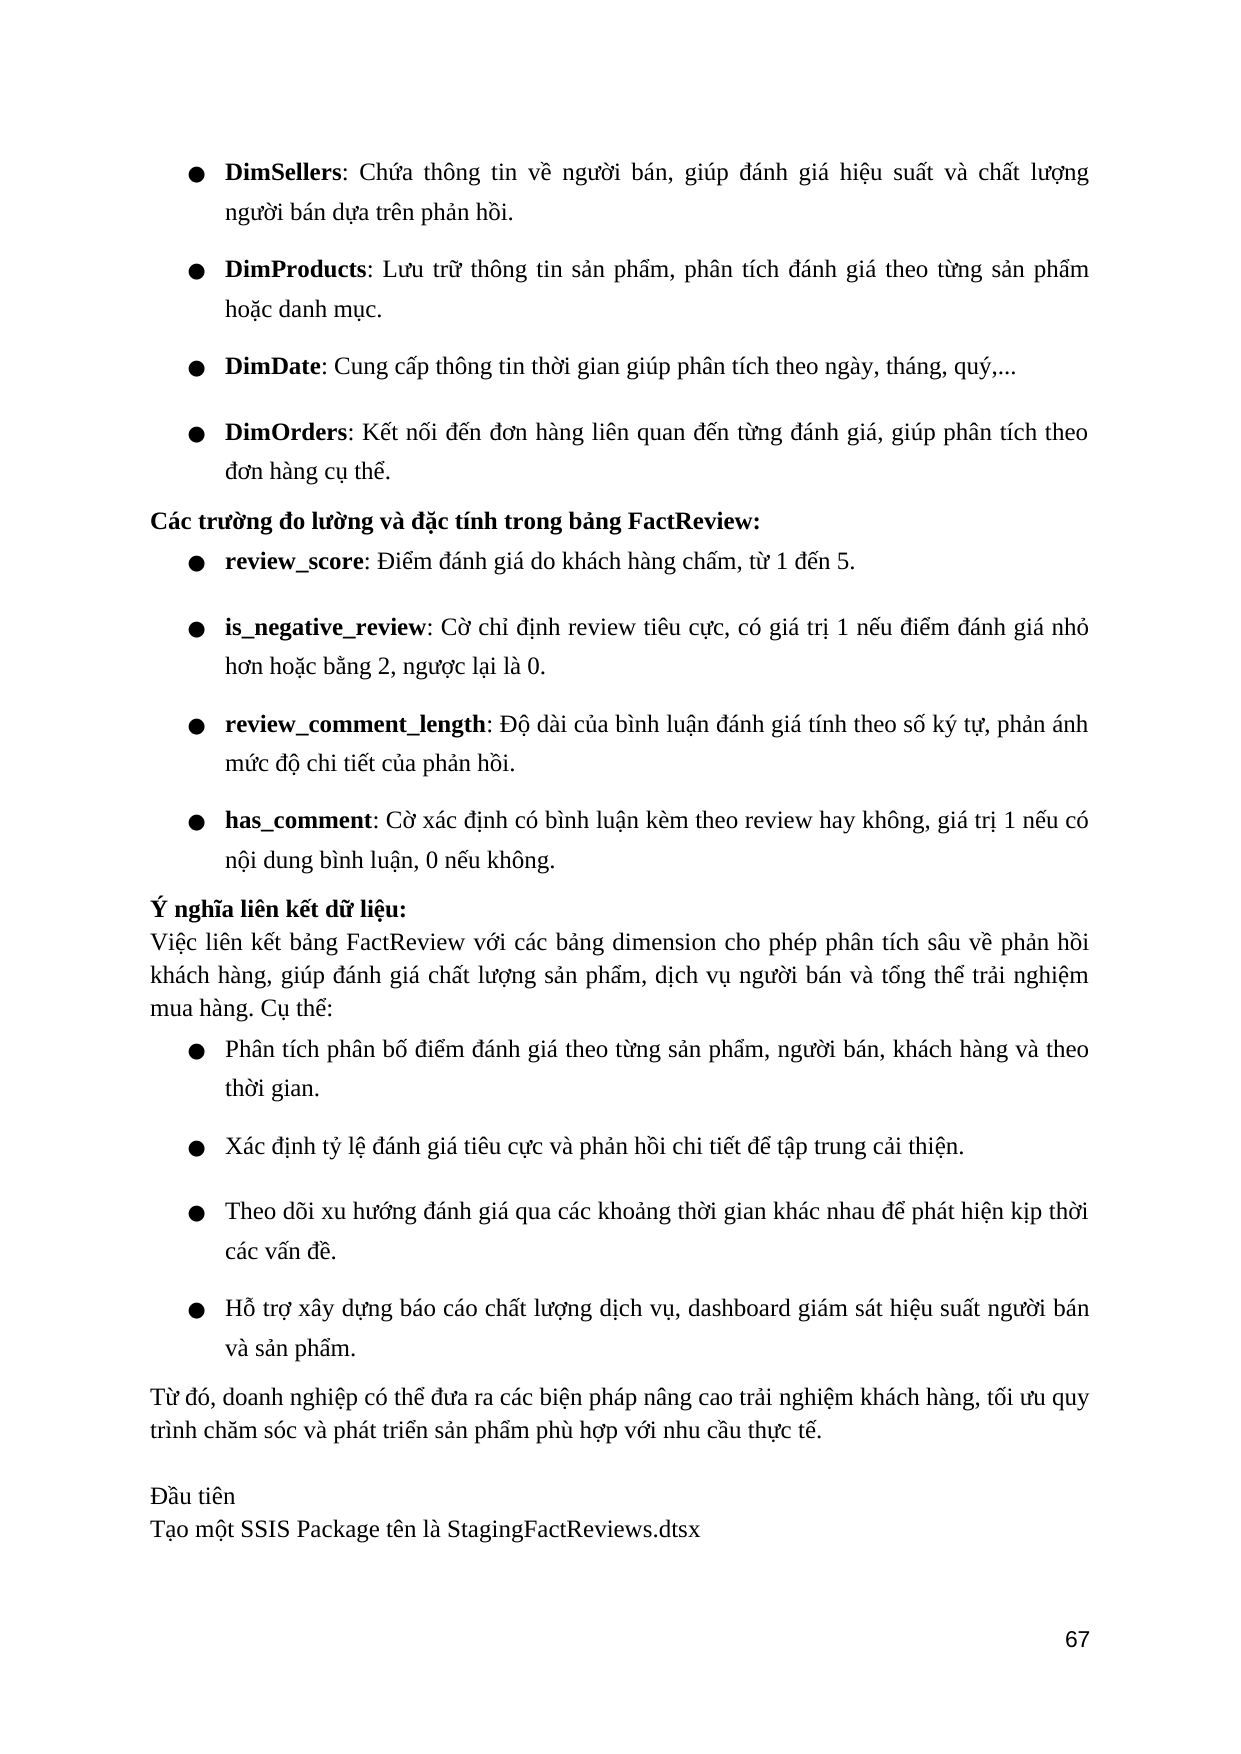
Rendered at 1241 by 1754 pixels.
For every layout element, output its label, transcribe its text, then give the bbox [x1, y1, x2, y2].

list review_comment_length: Độ dài của bình luận đánh giá tính theo số ký tự, phản ánh mức độ chi tiết của phản hồi. [187, 701, 1090, 777]
list review_score: Điểm đánh giá do khách hàng chấm, từ 1 đến 5. [187, 539, 1090, 581]
text Tạo một SSIS Package tên là StagingFactReviews.dtsx [150, 1514, 1090, 1543]
list Phân tích phân bố điểm đánh giá theo từng sản phẩm, người bán, khách hàng và theo thời gian. [187, 1027, 1090, 1102]
list has_comment: Cờ xác định có bình luận kèm theo review hay không, giá trị 1 nếu có nội dung bình luận, 0 nếu không. [187, 798, 1090, 873]
text Các trường đo lường và đặc tính trong bảng FactReview: [150, 506, 1090, 534]
list DimOrders: Kết nối đến đơn hàng liên quan đến từng đánh giá, giúp phân tích theo đơn hàng cụ thể. [187, 409, 1090, 485]
list Theo dõi xu hướng đánh giá qua các khoảng thời gian khác nhau để phát hiện kịp thời các vấn đề. [187, 1189, 1090, 1265]
list is_negative_review: Cờ chỉ định review tiêu cực, có giá trị 1 nếu điểm đánh giá nhỏ hơn hoặc bằng 2, ngược lại là 0. [187, 604, 1090, 680]
list Hỗ trợ xây dựng báo cáo chất lượng dịch vụ, dashboard giám sát hiệu suất người bán và sản phẩm. [187, 1286, 1090, 1361]
list Xác định tỷ lệ đánh giá tiêu cực và phản hồi chi tiết để tập trung cải thiện. [187, 1123, 1090, 1166]
list DimSellers: Chứa thông tin về người bán, giúp đánh giá hiệu suất và chất lượng người bán dựa trên phản hồi. [187, 150, 1090, 226]
list DimProducts: Lưu trữ thông tin sản phẩm, phân tích đánh giá theo từng sản phẩm hoặc danh mục. [187, 247, 1090, 322]
list DimDate: Cung cấp thông tin thời gian giúp phân tích theo ngày, tháng, quý,... [187, 343, 1090, 386]
text Từ đó, doanh nghiệp có thể đưa ra các biện pháp nâng cao trải nghiệm khách hàng, tối ưu quy trình chăm sóc và phát triển sản phẩm phù hợp với nhu cầu thực tế. [150, 1382, 1090, 1444]
text Ý nghĩa liên kết dữ liệu: [150, 894, 1090, 923]
text Đầu tiên [150, 1481, 1090, 1510]
text Việc liên kết bảng FactReview với các bảng dimension cho phép phân tích sâu về phản hồi khách hàng, giúp đánh giá chất lượng sản phẩm, dịch vụ người bán và tổng thể trải nghiệm mua hàng. Cụ thể: [150, 927, 1090, 1022]
